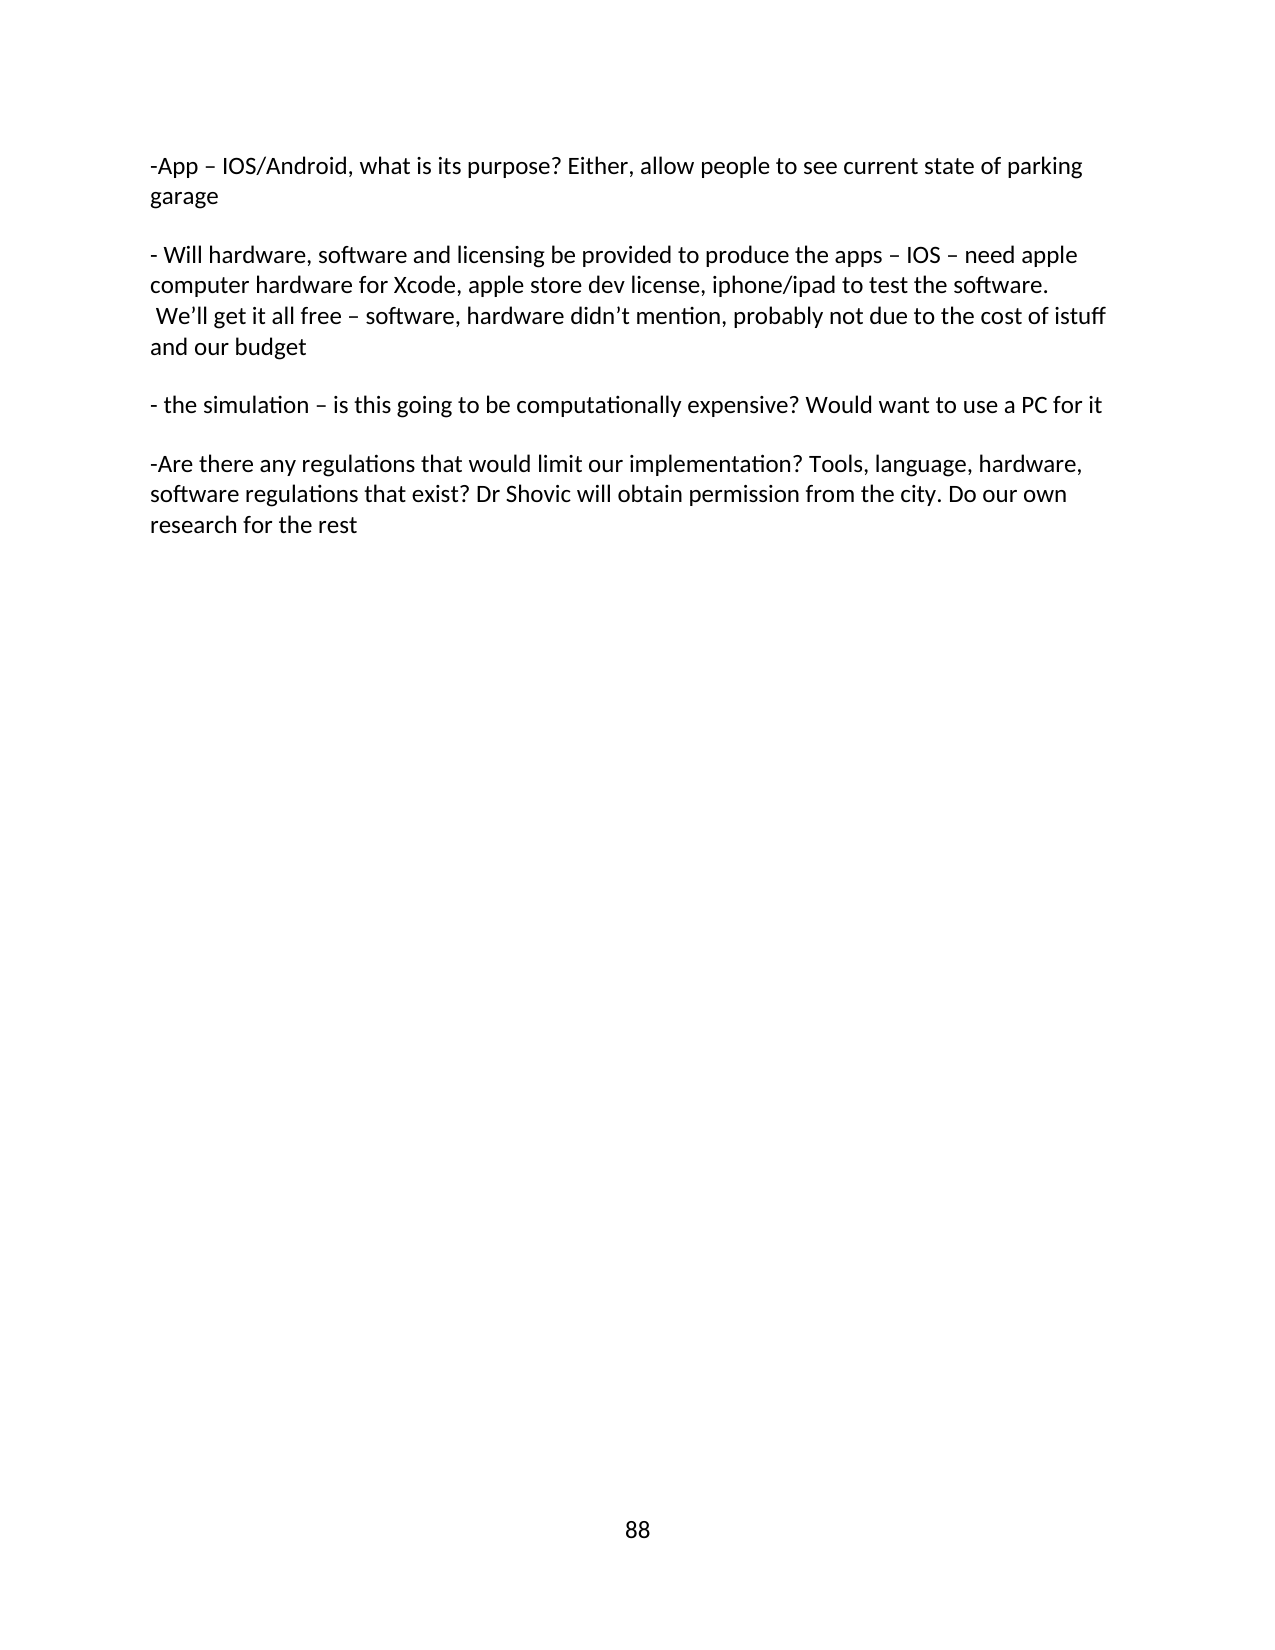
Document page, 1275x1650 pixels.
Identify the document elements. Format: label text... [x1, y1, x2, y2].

text - Will hardware, software and licensing be provided to produce the apps – IOS – need apple computer hardware for Xcode, apple store dev license, iphone/ipad to test the software. [150, 239, 1125, 300]
text We’ll get it all free – software, hardware didn’t mention, probably not due to the cost of istuff and our budget [150, 300, 1125, 361]
text -Are there any regulations that would limit our implementation? Tools, language, hardware, software regulations that exist? Dr Shovic will obtain permission from the city. Do our own research for the rest [150, 448, 1125, 539]
text - the simulation – is this going to be computationally expensive? Would want to use a PC for it [150, 389, 1125, 420]
text -App – IOS/Android, what is its purpose? Either, allow people to see current state of parking garage [150, 150, 1125, 211]
